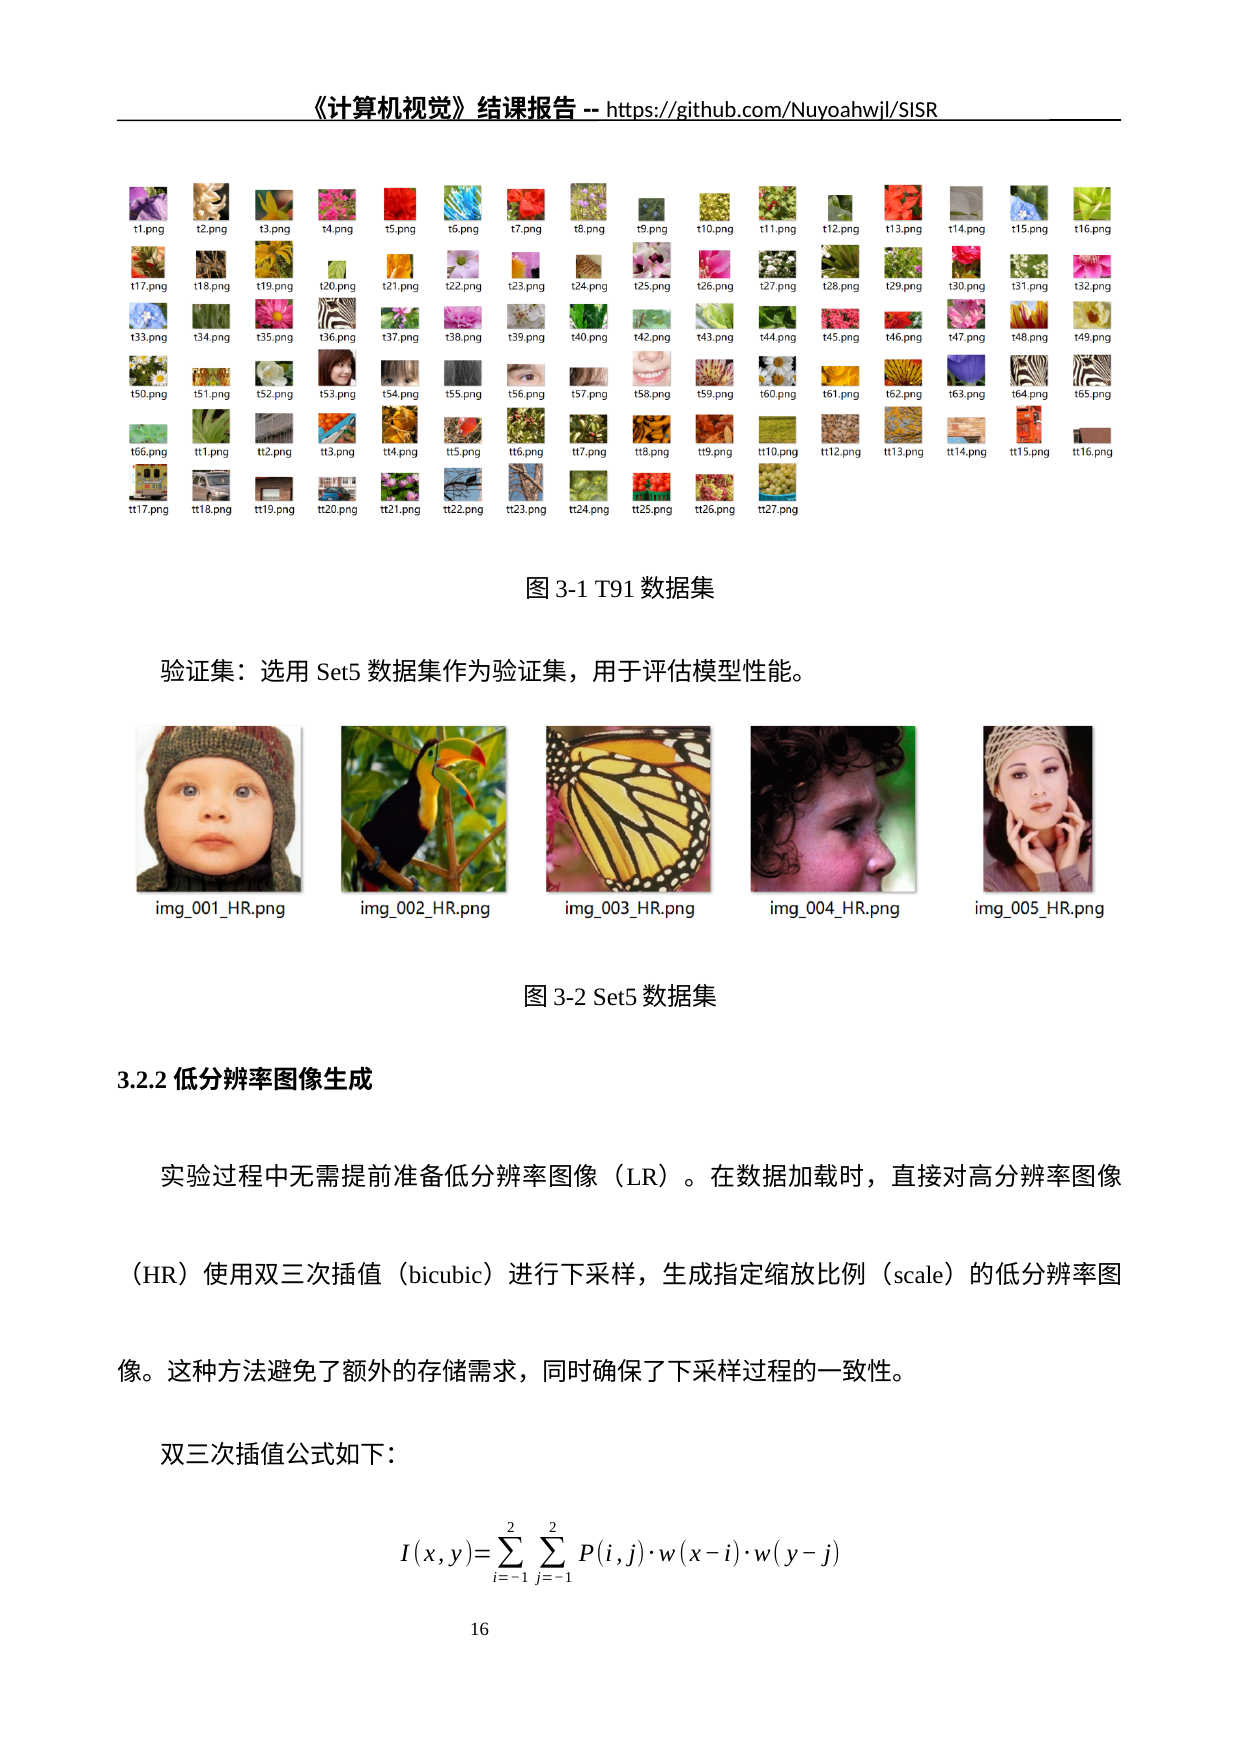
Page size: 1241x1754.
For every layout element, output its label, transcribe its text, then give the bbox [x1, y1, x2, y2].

text 图3-1 T91数据集 [117, 554, 1123, 619]
text 图3-2 Set5数据集 [117, 962, 1123, 1027]
text 验证集：选用 Set5 数据集作为验证集，用于评估模型性能。 [117, 637, 1123, 702]
list 双三次插值公式如下： [117, 1421, 1123, 1486]
picture [118, 720, 1123, 925]
picture [118, 181, 1123, 522]
list 3.2.2 低分辨率图像生成 实验过程中无需提前准备低分辨率图像（LR）。在数据加载时，直接对高分辨率图像（HR）使用双三次插值（bicubic）进行下采样，生成指定缩放比例（scale）的低分辨率图像。这种方法避免了额外的存储需求，同时确保了下采样过程的一致性。 [117, 1045, 1123, 1402]
